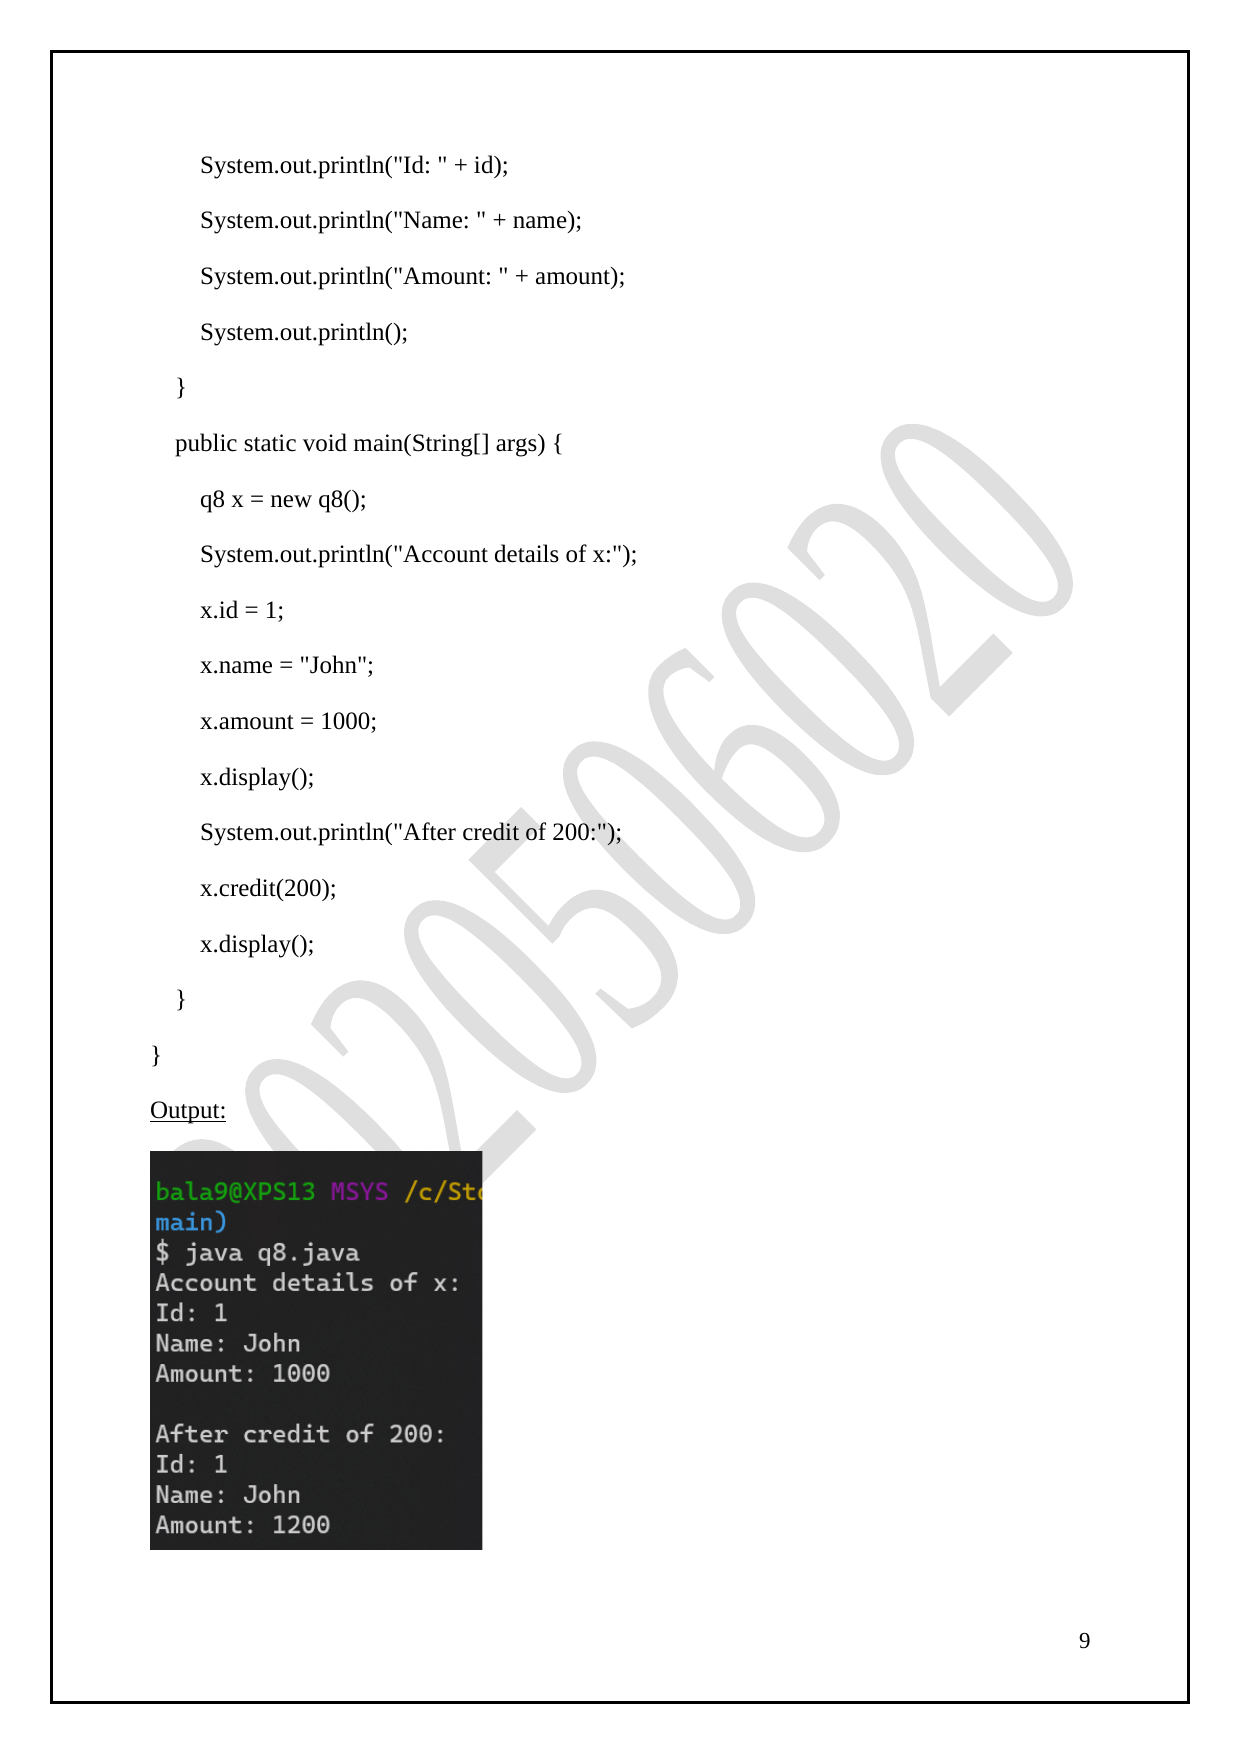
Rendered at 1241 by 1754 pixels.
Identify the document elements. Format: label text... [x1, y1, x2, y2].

text x.display(); [150, 929, 1090, 957]
text x.credit(200); [150, 873, 1090, 902]
text public static void main(String[] args) { [150, 428, 1090, 457]
text x.amount = 1000; [150, 706, 1090, 735]
text System.out.println("After credit of 200:"); [150, 817, 1090, 846]
text System.out.println("Name: " + name); [150, 206, 1090, 234]
text x.name = "John"; [150, 651, 1090, 679]
text } [150, 984, 1090, 1013]
text } [150, 372, 1090, 401]
text q8 x = new q8(); [150, 484, 1090, 512]
text x.display(); [150, 762, 1090, 791]
text System.out.println("Amount: " + amount); [150, 261, 1090, 290]
text Output: [150, 1096, 1090, 1124]
text System.out.println(); [150, 317, 1090, 346]
text System.out.println("Id: " + id); [150, 150, 1090, 179]
text x.id = 1; [150, 595, 1090, 624]
text } [150, 1040, 1090, 1069]
text System.out.println("Account details of x:"); [150, 539, 1090, 568]
picture [150, 1151, 483, 1550]
